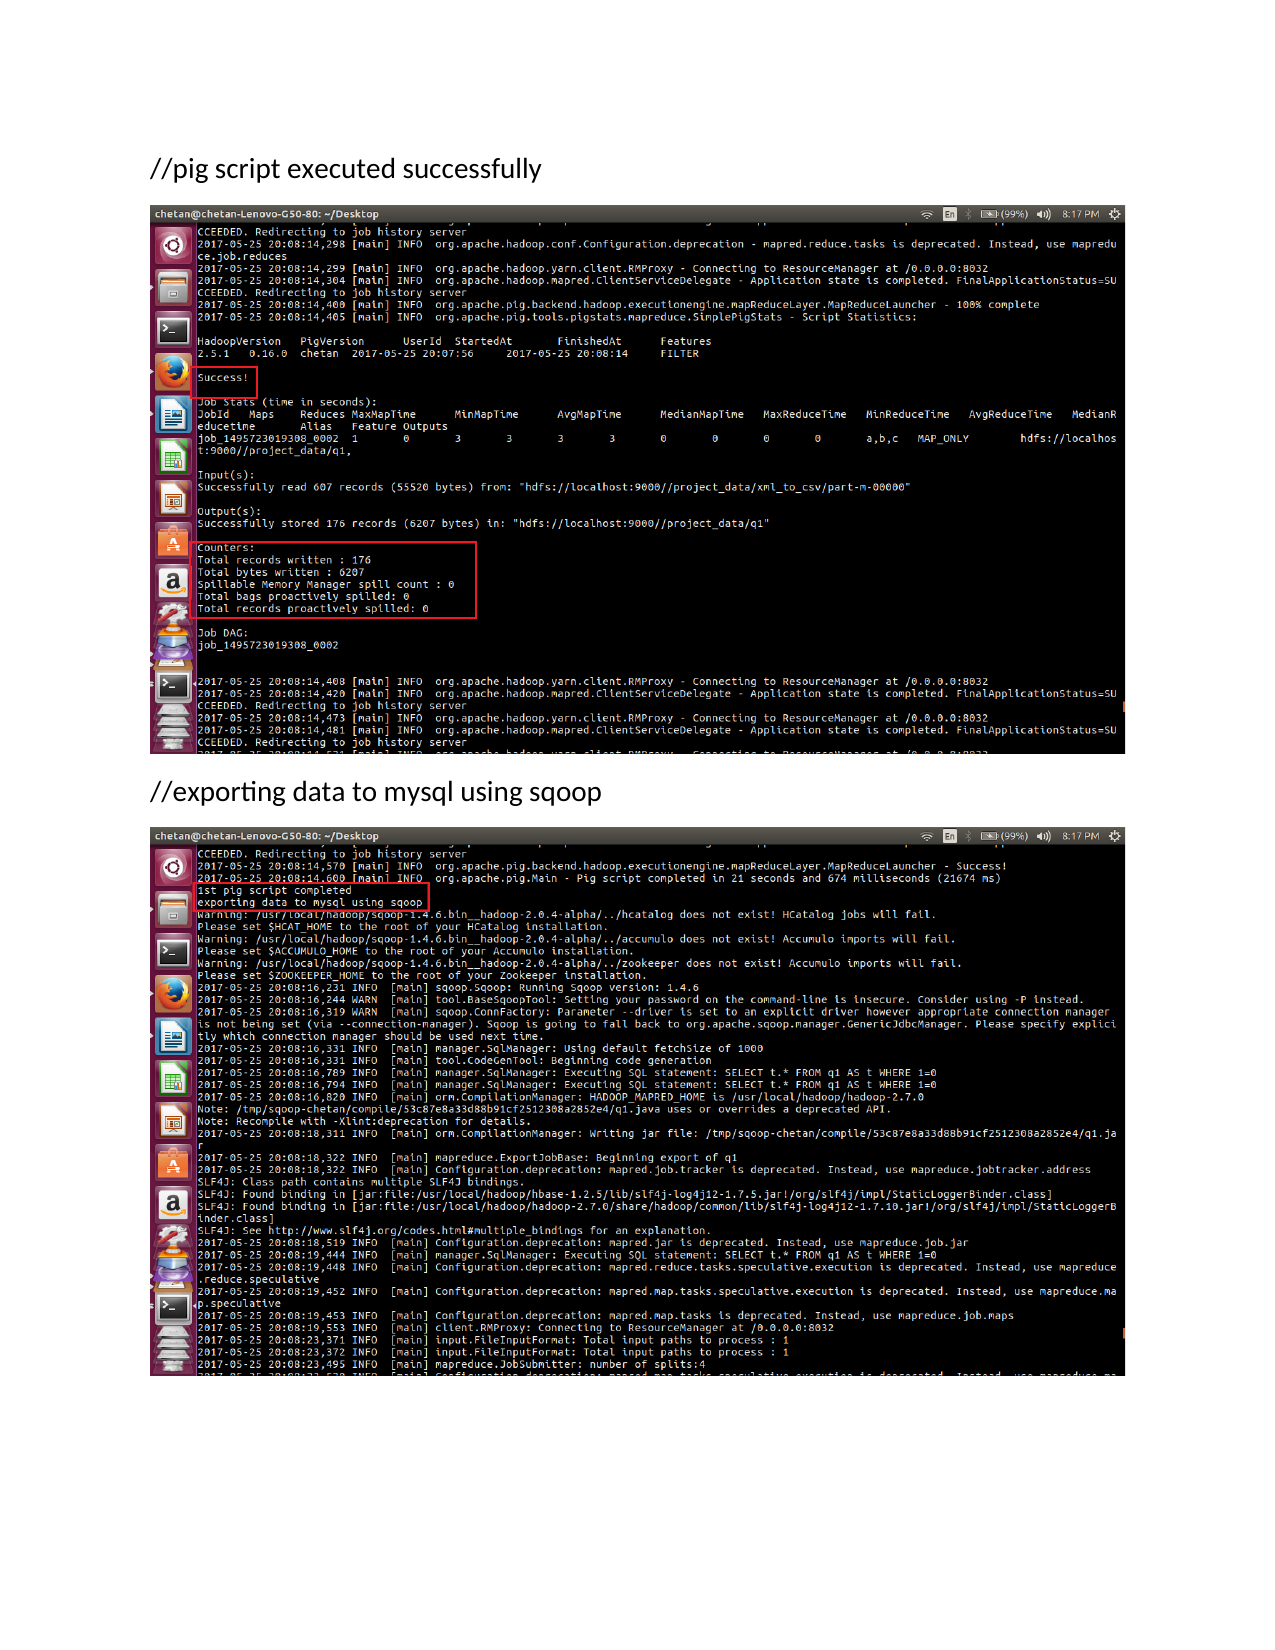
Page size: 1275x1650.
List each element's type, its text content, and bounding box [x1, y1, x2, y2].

picture [150, 827, 1125, 1376]
text //exporting data to mysql using sqoop [150, 773, 1125, 808]
picture [150, 205, 1125, 754]
text //pig script executed successfully [150, 150, 1125, 186]
